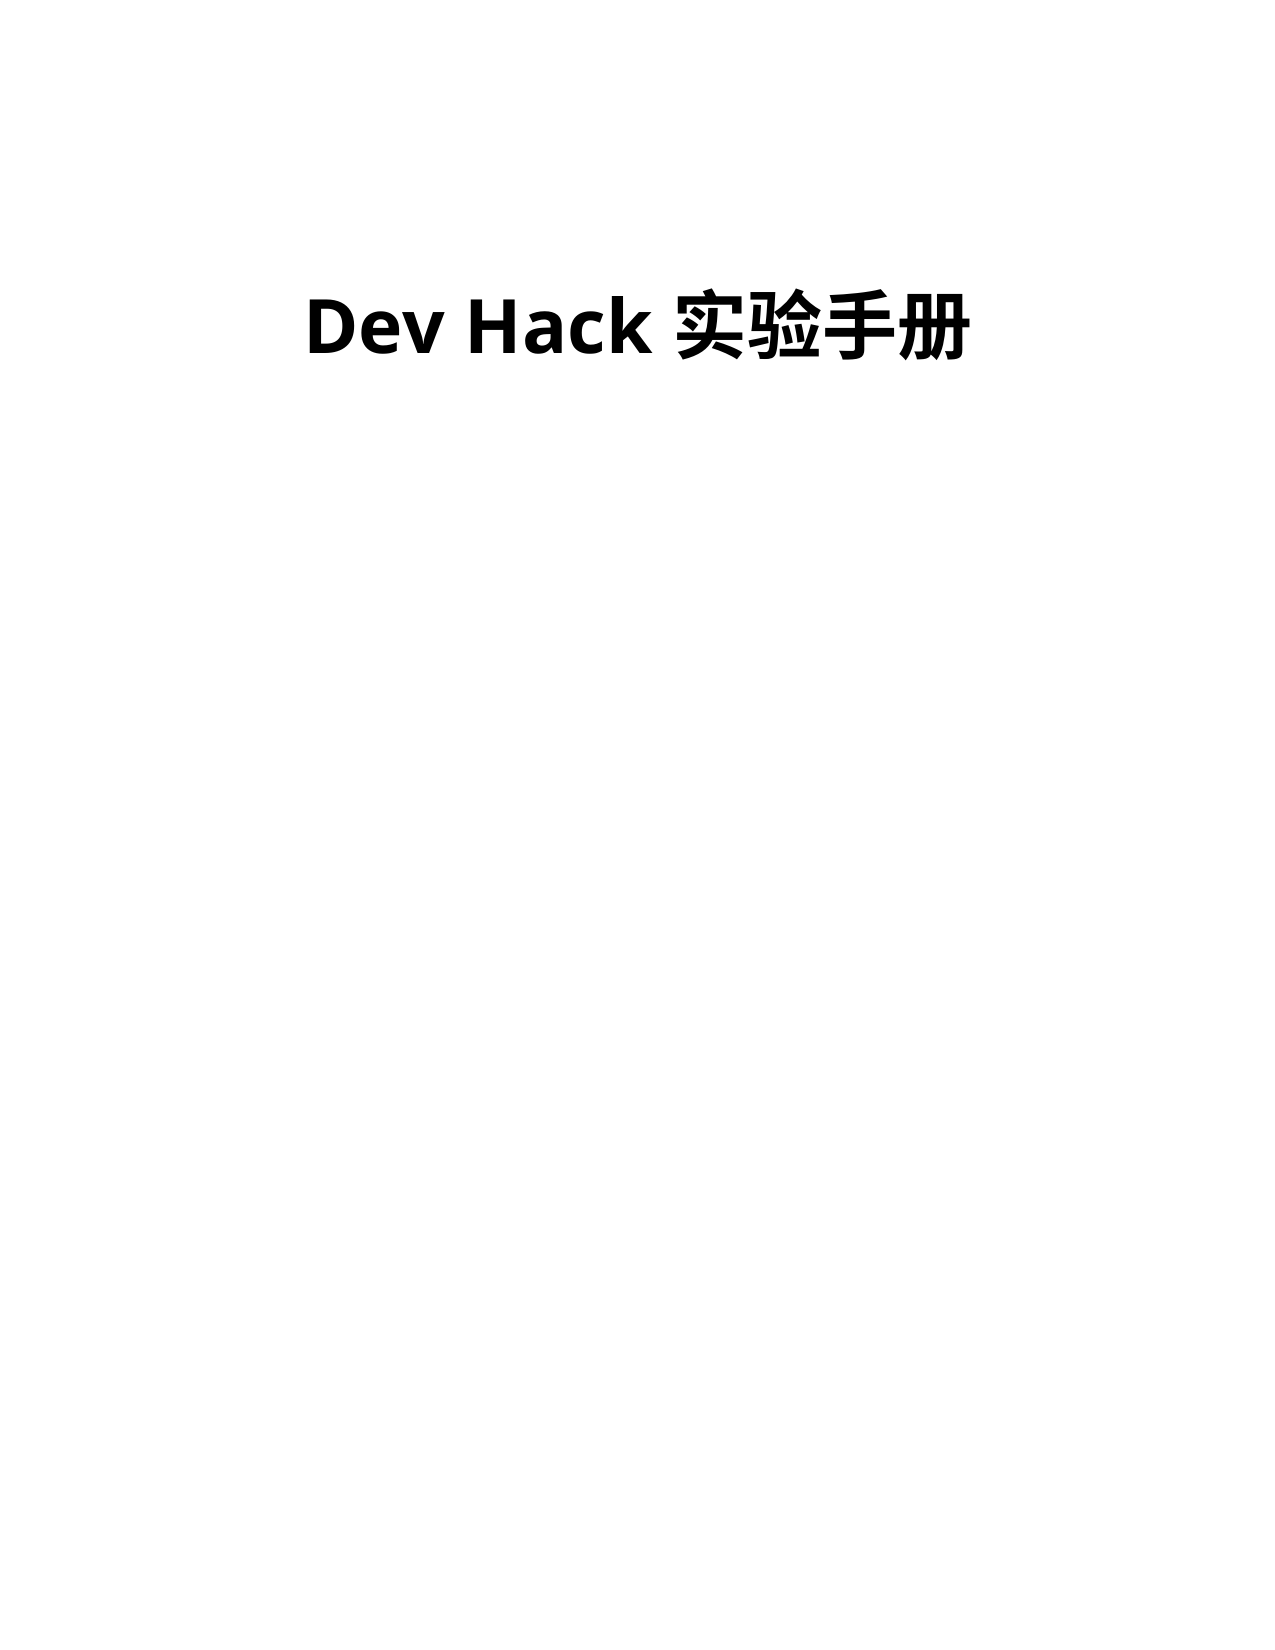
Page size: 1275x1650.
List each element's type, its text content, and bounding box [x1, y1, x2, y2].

text Dev Hack 实验手册 [150, 256, 1125, 386]
